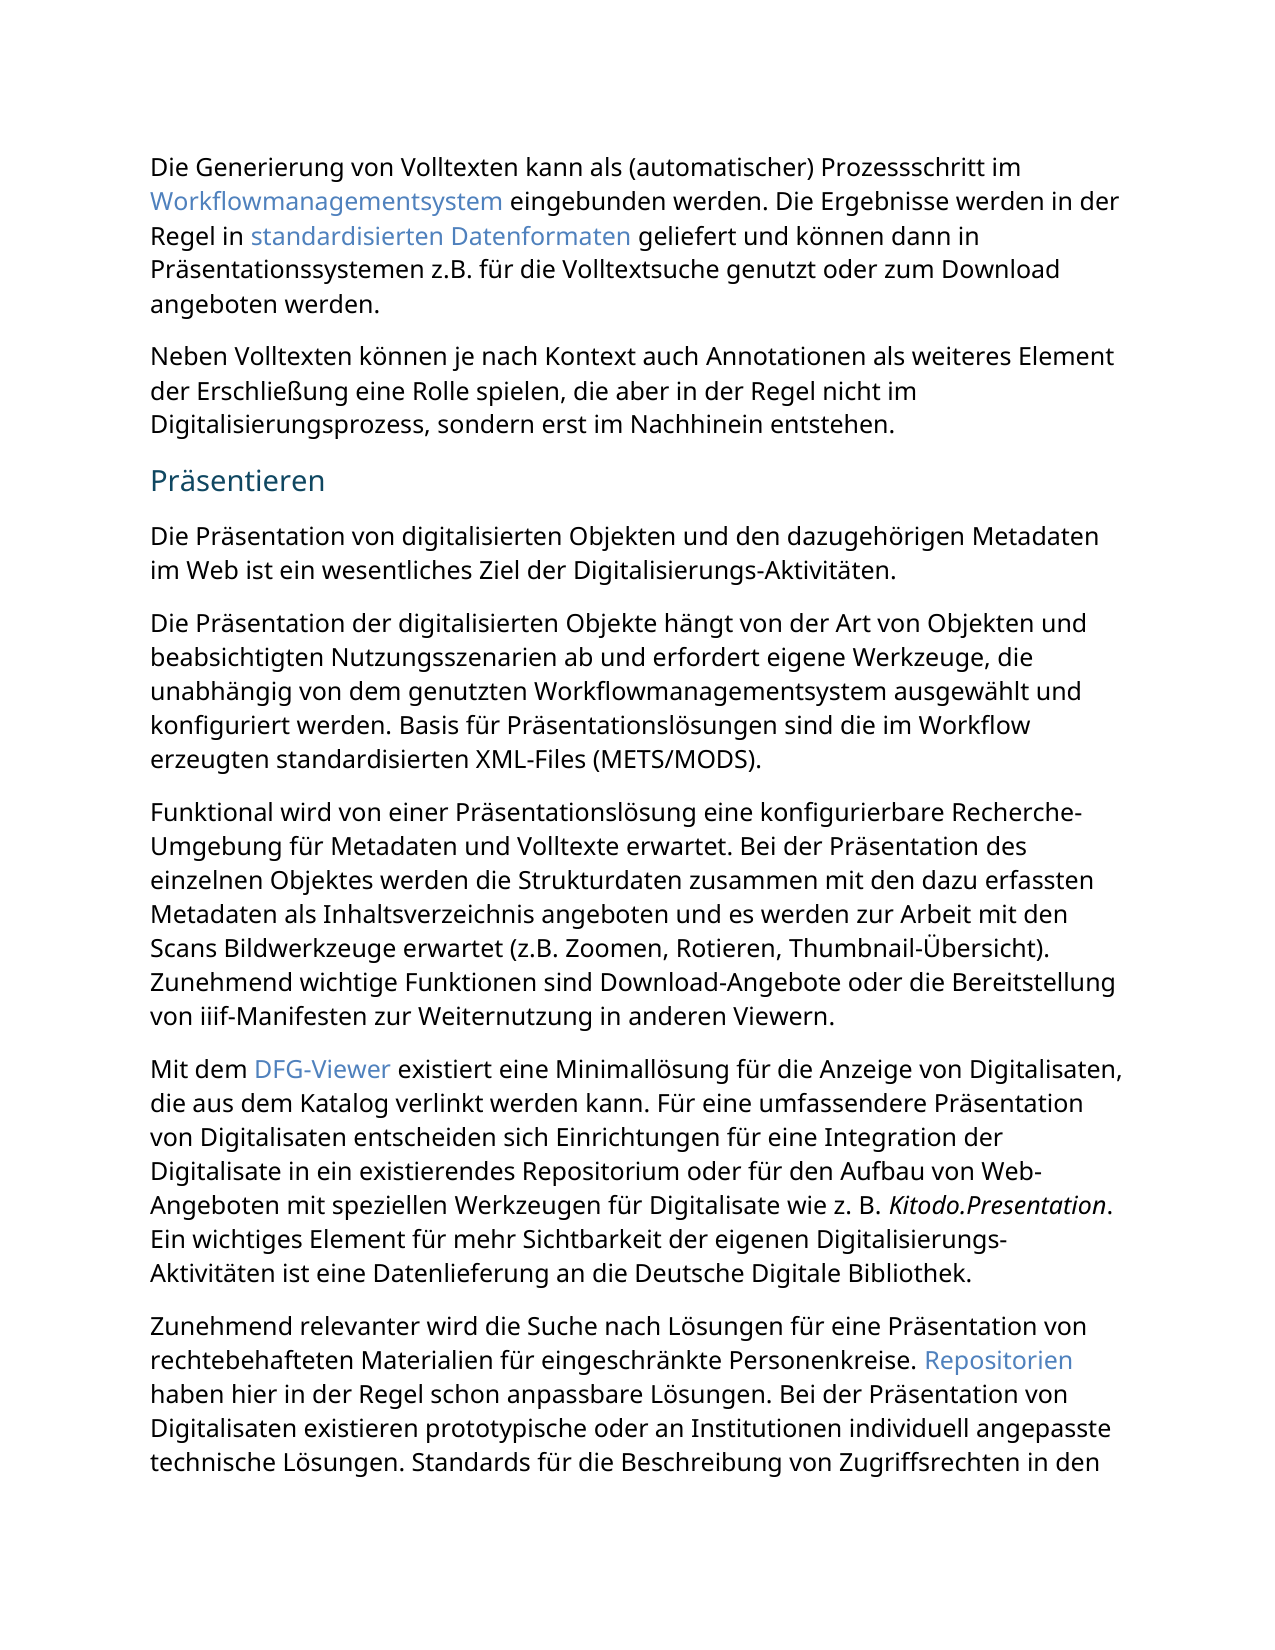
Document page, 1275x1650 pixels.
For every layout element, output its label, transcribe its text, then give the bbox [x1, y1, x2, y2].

subtitle Präsentieren [150, 460, 1125, 500]
text Neben Volltexten können je nach Kontext auch Annotationen als weiteres Element der Erschließung eine Rolle spielen, die aber in der Regel nicht im Digitalisierungsprozess, sondern erst im Nachhinein entstehen. [150, 339, 1125, 441]
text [150, 1309, 1125, 1479]
text Die Präsentation von digitalisierten Objekten und den dazugehörigen Metadaten im Web ist ein wesentliches Ziel der Digitalisierungs-Aktivitäten. [150, 518, 1125, 587]
text Die Präsentation der digitalisierten Objekte hängt von der Art von Objekten und beabsichtigten Nutzungsszenarien ab und erfordert eigene Werkzeuge, die unabhängig von dem genutzten Workflowmanagementsystem ausgewählt und konfiguriert werden. Basis für Präsentationslösungen sind die im Workflow erzeugten standardisierten XML-Files (METS/MODS). [150, 605, 1125, 776]
text Funktional wird von einer Präsentationslösung eine konfigurierbare Recherche-Umgebung für Metadaten und Volltexte erwartet. Bei der Präsentation des einzelnen Objektes werden die Strukturdaten zusammen mit den dazu erfassten Metadaten als Inhaltsverzeichnis angeboten und es werden zur Arbeit mit den Scans Bildwerkzeuge erwartet (z.B. Zoomen, Rotieren, Thumbnail-Übersicht). Zunehmend wichtige Funktionen sind Download-Angebote oder die Bereitstellung von iiif-Manifesten zur Weiternutzung in anderen Viewern. [150, 794, 1125, 1033]
text Mit dem DFG-Viewer existiert eine Minimallösung für die Anzeige von Digitalisaten, die aus dem Katalog verlinkt werden kann. Für eine umfassendere Präsentation von Digitalisaten entscheiden sich Einrichtungen für eine Integration der Digitalisate in ein existierendes Repositorium oder für den Aufbau von Web-Angeboten mit speziellen Werkzeugen für Digitalisate wie z. B. Kitodo.Presentation. Ein wichtiges Element für mehr Sichtbarkeit der eigenen Digitalisierungs-Aktivitäten ist eine Datenlieferung an die Deutsche Digitale Bibliothek. [150, 1052, 1125, 1290]
text Die Generierung von Volltexten kann als (automatischer) Prozessschritt im Workflowmanagementsystem eingebunden werden. Die Ergebnisse werden in der Regel in standardisierten Datenformaten geliefert und können dann in Präsentationssystemen z.B. für die Volltextsuche genutzt oder zum Download angeboten werden. [150, 150, 1125, 320]
